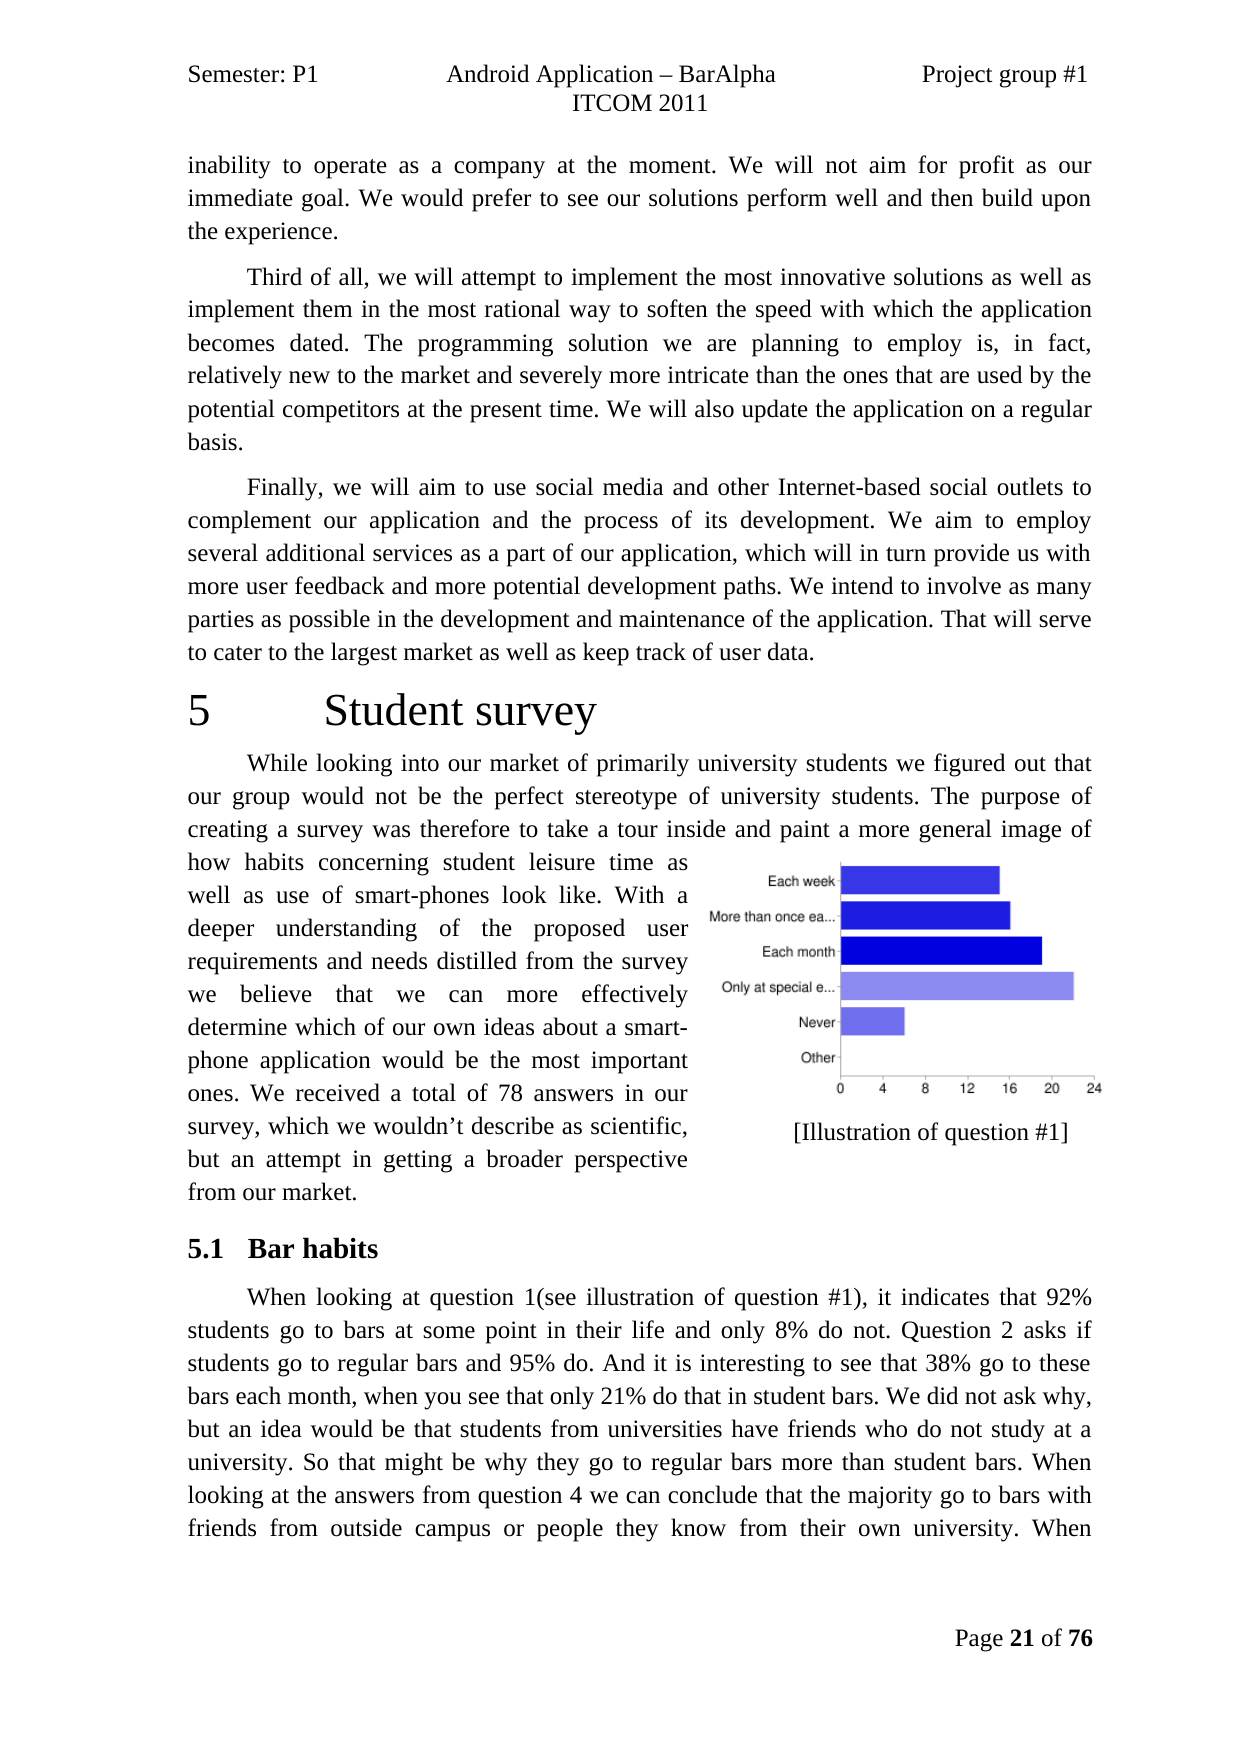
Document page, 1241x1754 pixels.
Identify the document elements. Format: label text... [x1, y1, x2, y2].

text Third of all, we will attempt to implement the most innovative solutions as well as implement them in the most rational way to soften the speed with which the application becomes dated. The programming solution we are planning to employ is, in fact, relatively new to the market and severely more intricate than the ones that are used by the potential competitors at the present time. We will also update the application on a regular basis. [187, 262, 1093, 455]
picture [707, 852, 1103, 1099]
text Bar habits [187, 1231, 1093, 1265]
text While looking into our market of primarily university students we figured out that our group would not be the perfect stereotype of university students. The purpose of creating a survey was therefore to take a tour inside and paint a more general image of how habits concerning student leisure time as well as use of smart-phones look like. With a deeper understanding of the proposed user requirements and needs distilled from the survey we believe that we can more effectively determine which of our own ideas about a smart-phone application would be the most important ones. We received a total of 78 answers in our survey, which we wouldn’t describe as scientific, but an attempt in getting a broader perspective from our market. [187, 748, 1093, 1206]
text Finally, we will aim to use social media and other Internet-based social outlets to complement our application and the process of its development. We aim to employ several additional services as a part of our application, which will in turn provide us with more user feedback and more potential development paths. We intend to involve as many parties as possible in the development and maintenance of the application. That will serve to cater to the largest market as well as keep track of user data. [187, 472, 1093, 666]
subtitle Student survey [187, 683, 1093, 736]
